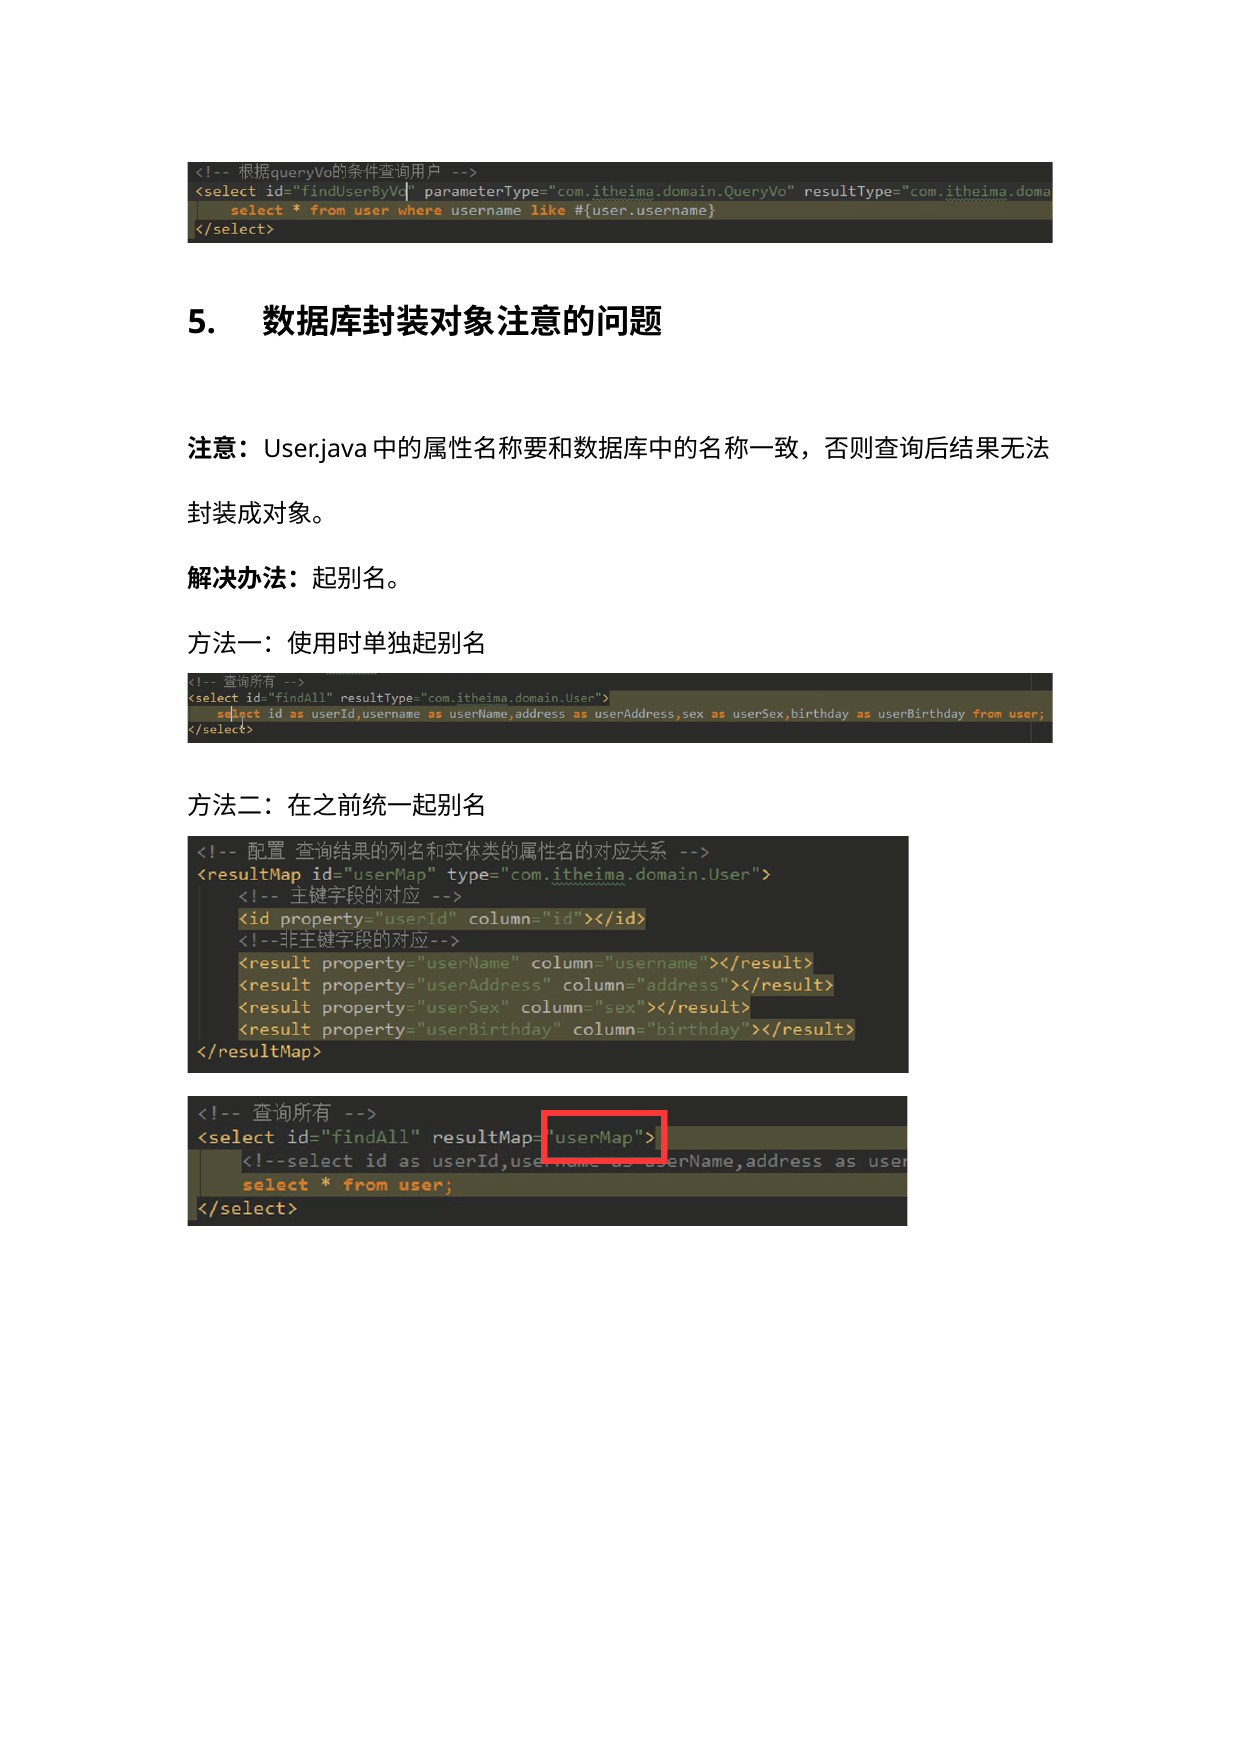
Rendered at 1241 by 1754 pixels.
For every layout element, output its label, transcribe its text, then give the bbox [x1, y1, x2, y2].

picture [187, 1096, 908, 1226]
picture [187, 836, 909, 1073]
text 注意：User.java中的属性名称要和数据库中的名称一致，否则查询后结果无法封装成对象。 [187, 414, 1053, 544]
text 解决办法：起别名。 [187, 544, 1053, 609]
subtitle 数据库封装对象注意的问题 [187, 287, 1053, 352]
text 方法一：使用时单独起别名 [187, 609, 1053, 673]
text 方法二：在之前统一起别名 [187, 771, 1053, 836]
picture [187, 673, 1053, 743]
picture [187, 162, 1053, 243]
